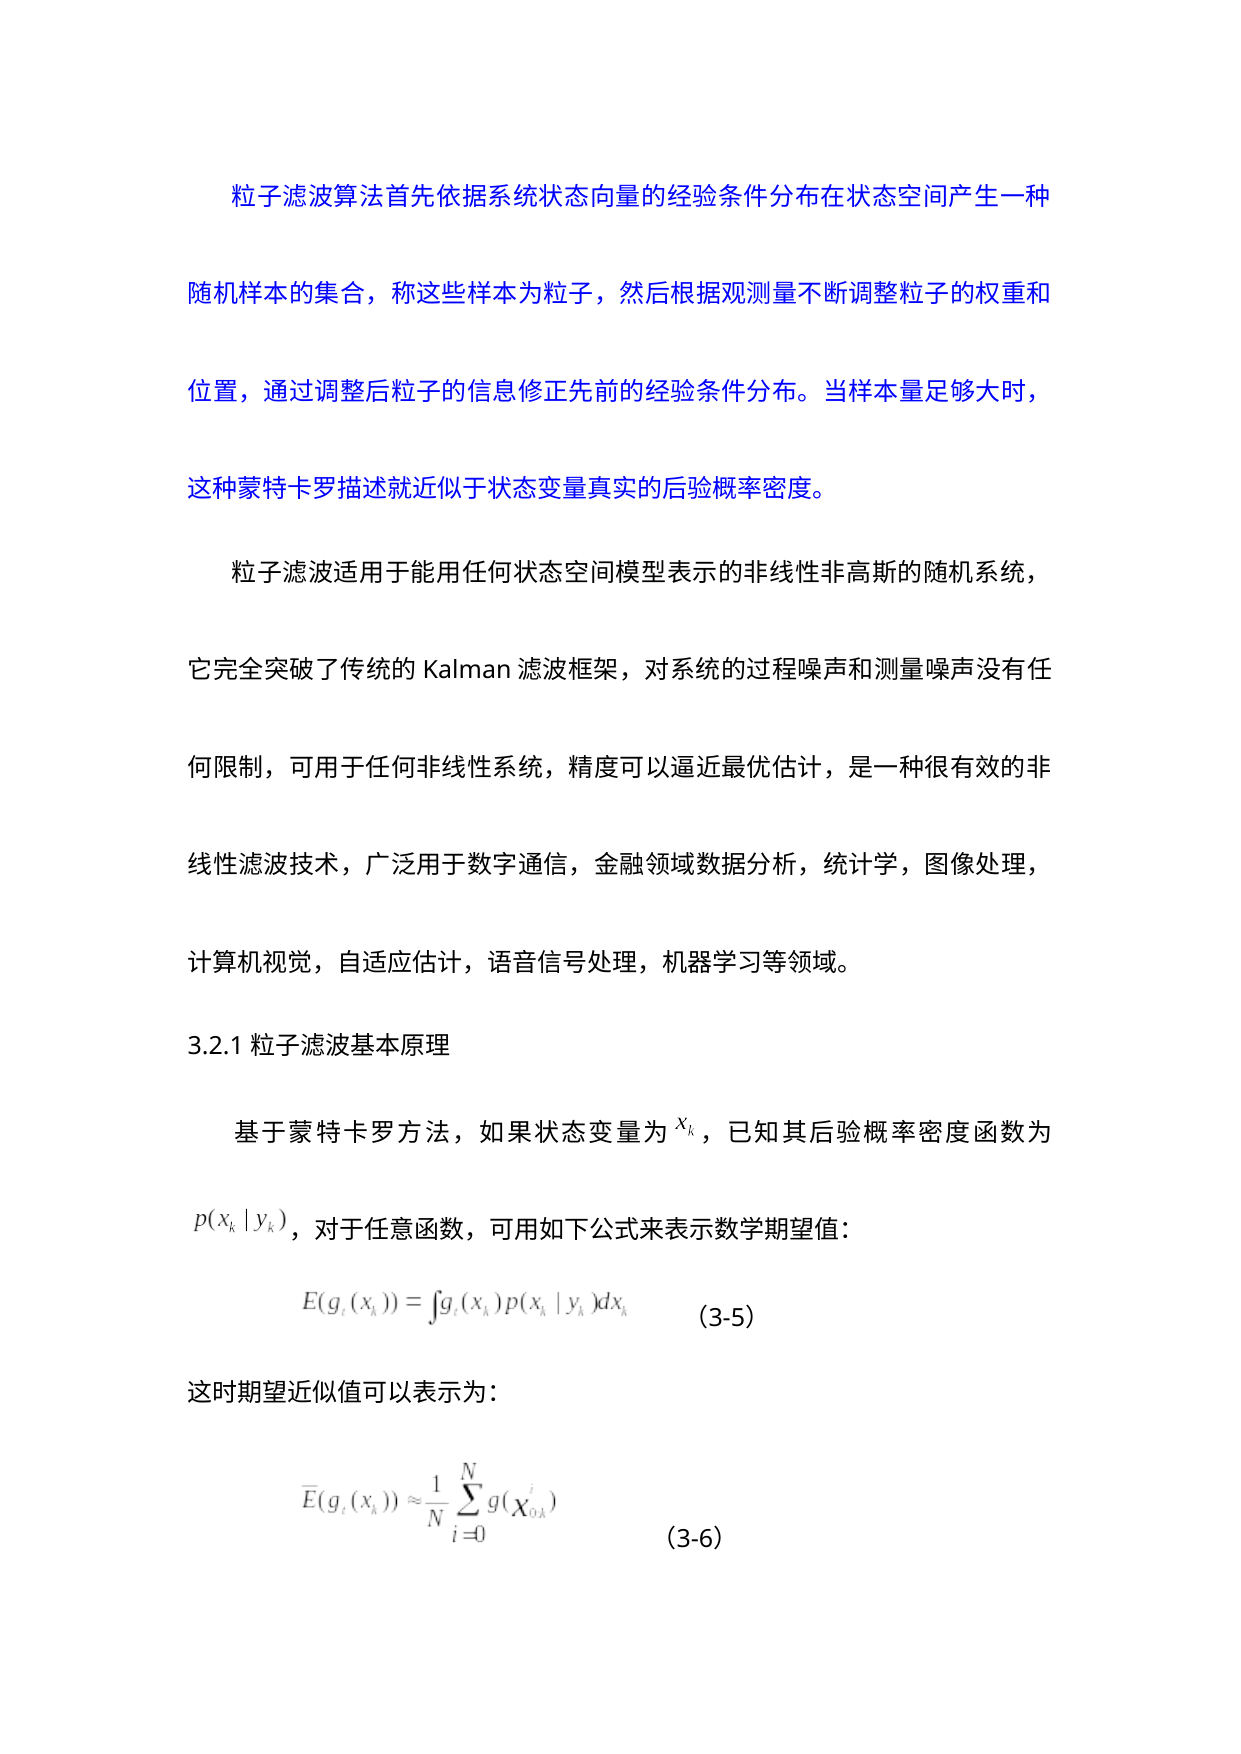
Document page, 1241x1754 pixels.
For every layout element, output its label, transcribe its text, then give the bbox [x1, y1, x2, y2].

list 粒子滤波适用于能用任何状态空间模型表示的非线性非高斯的随机系统，它完全突破了传统的Kalman滤波框架，对系统的过程噪声和测量噪声没有任何限制，可用于任何非线性系统，精度可以逼近最优估计，是一种很有效的非线性滤波技术，广泛用于数字通信，金融领域数据分析，统计学，图像处理，计算机视觉，自适应估计，语音信号处理，机器学习等领域。 [187, 538, 1053, 993]
list （3-5） [187, 1274, 1053, 1339]
list 这时期望近似值可以表示为： [187, 1358, 1053, 1423]
list 粒子滤波算法首先依据系统状态向量的经验条件分布在状态空间产生一种随机样本的集合，称这些样本为粒子，然后根据观测量不断调整粒子的权重和位置，通过调整后粒子的信息修正先前的经验条件分布。当样本量足够大时，这种蒙特卡罗描述就近似于状态变量真实的后验概率密度。 [187, 162, 1053, 519]
list （3-6） [187, 1441, 1053, 1571]
list 基于蒙特卡罗方法，如果状态变量为，已知其后验概率密度函数为，对于任意函数，可用如下公式来表示数学期望值： [187, 1094, 1053, 1256]
list 3.2.1 粒子滤波基本原理 [187, 1011, 1053, 1076]
